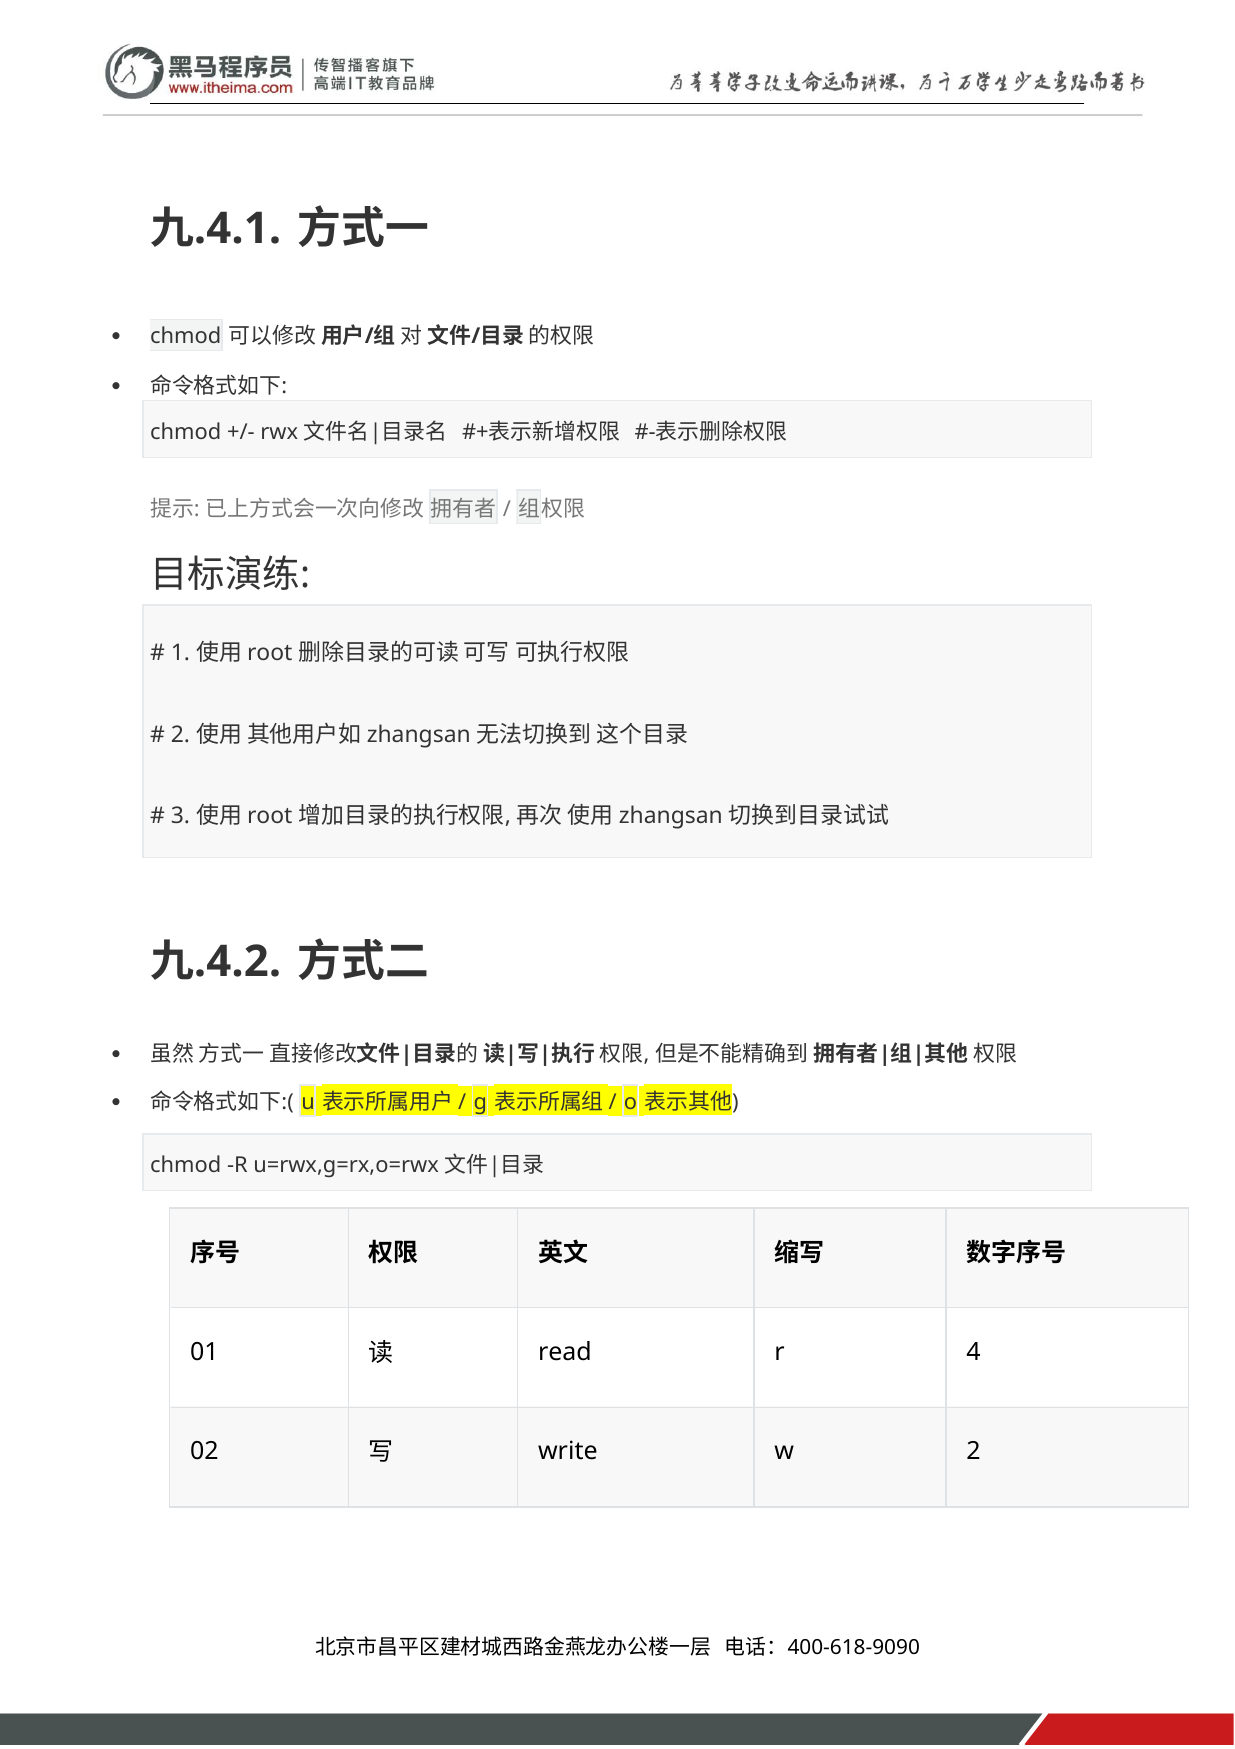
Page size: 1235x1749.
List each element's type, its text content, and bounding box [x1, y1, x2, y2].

table_header 序号 [170, 1209, 348, 1307]
list chmod 可以修改 用户/组 对 文件/目录 的权限 [112, 302, 1084, 367]
text chmod -R u=rwx,g=rx,o=rwx 文件|目录 [144, 1135, 1091, 1190]
table_header 英文 [518, 1209, 753, 1307]
table_cell write [518, 1408, 753, 1506]
text # 3. 使用 root 增加目录的执行权限, 再次 使用 zhangsan 切换到目录试试 [144, 767, 1091, 857]
table_cell 读 [349, 1308, 517, 1406]
table_cell r [755, 1308, 945, 1406]
text 提示: 已上方式会一次向修改 拥有者 / 组权限 [150, 474, 1084, 539]
table_cell read [518, 1308, 753, 1406]
subtitle 方式一 [150, 192, 1084, 257]
table_cell 01 [170, 1308, 348, 1406]
text # 2. 使用 其他用户如 zhangsan 无法切换到 这个目录 [144, 686, 1091, 765]
text 目标演练: [150, 539, 1084, 604]
table_cell 写 [349, 1408, 517, 1506]
picture [0, 1654, 1234, 1745]
table_cell 02 [170, 1408, 348, 1506]
table_cell 4 [947, 1308, 1188, 1406]
text # 1. 使用 root 删除目录的可读 可写 可执行权限 [144, 606, 1091, 683]
list 命令格式如下:( u 表示所属用户 / g 表示所属组 / o 表示其他) [112, 1068, 1084, 1133]
table_header 缩写 [755, 1209, 945, 1307]
table_cell 2 [947, 1408, 1188, 1506]
picture [0, 0, 1235, 123]
table_header 权限 [349, 1209, 517, 1307]
list 命令格式如下: [112, 367, 1084, 400]
text chmod +/- rwx 文件名|目录名 #+表示新增权限 #-表示删除权限 [144, 401, 1091, 457]
subtitle 方式二 [150, 925, 1084, 990]
table_header 数字序号 [947, 1209, 1188, 1307]
list 虽然 方式一 直接修改文件|目录的 读|写|执行 权限, 但是不能精确到 拥有者|组|其他 权限 [112, 1035, 1084, 1068]
table_cell w [755, 1408, 945, 1506]
